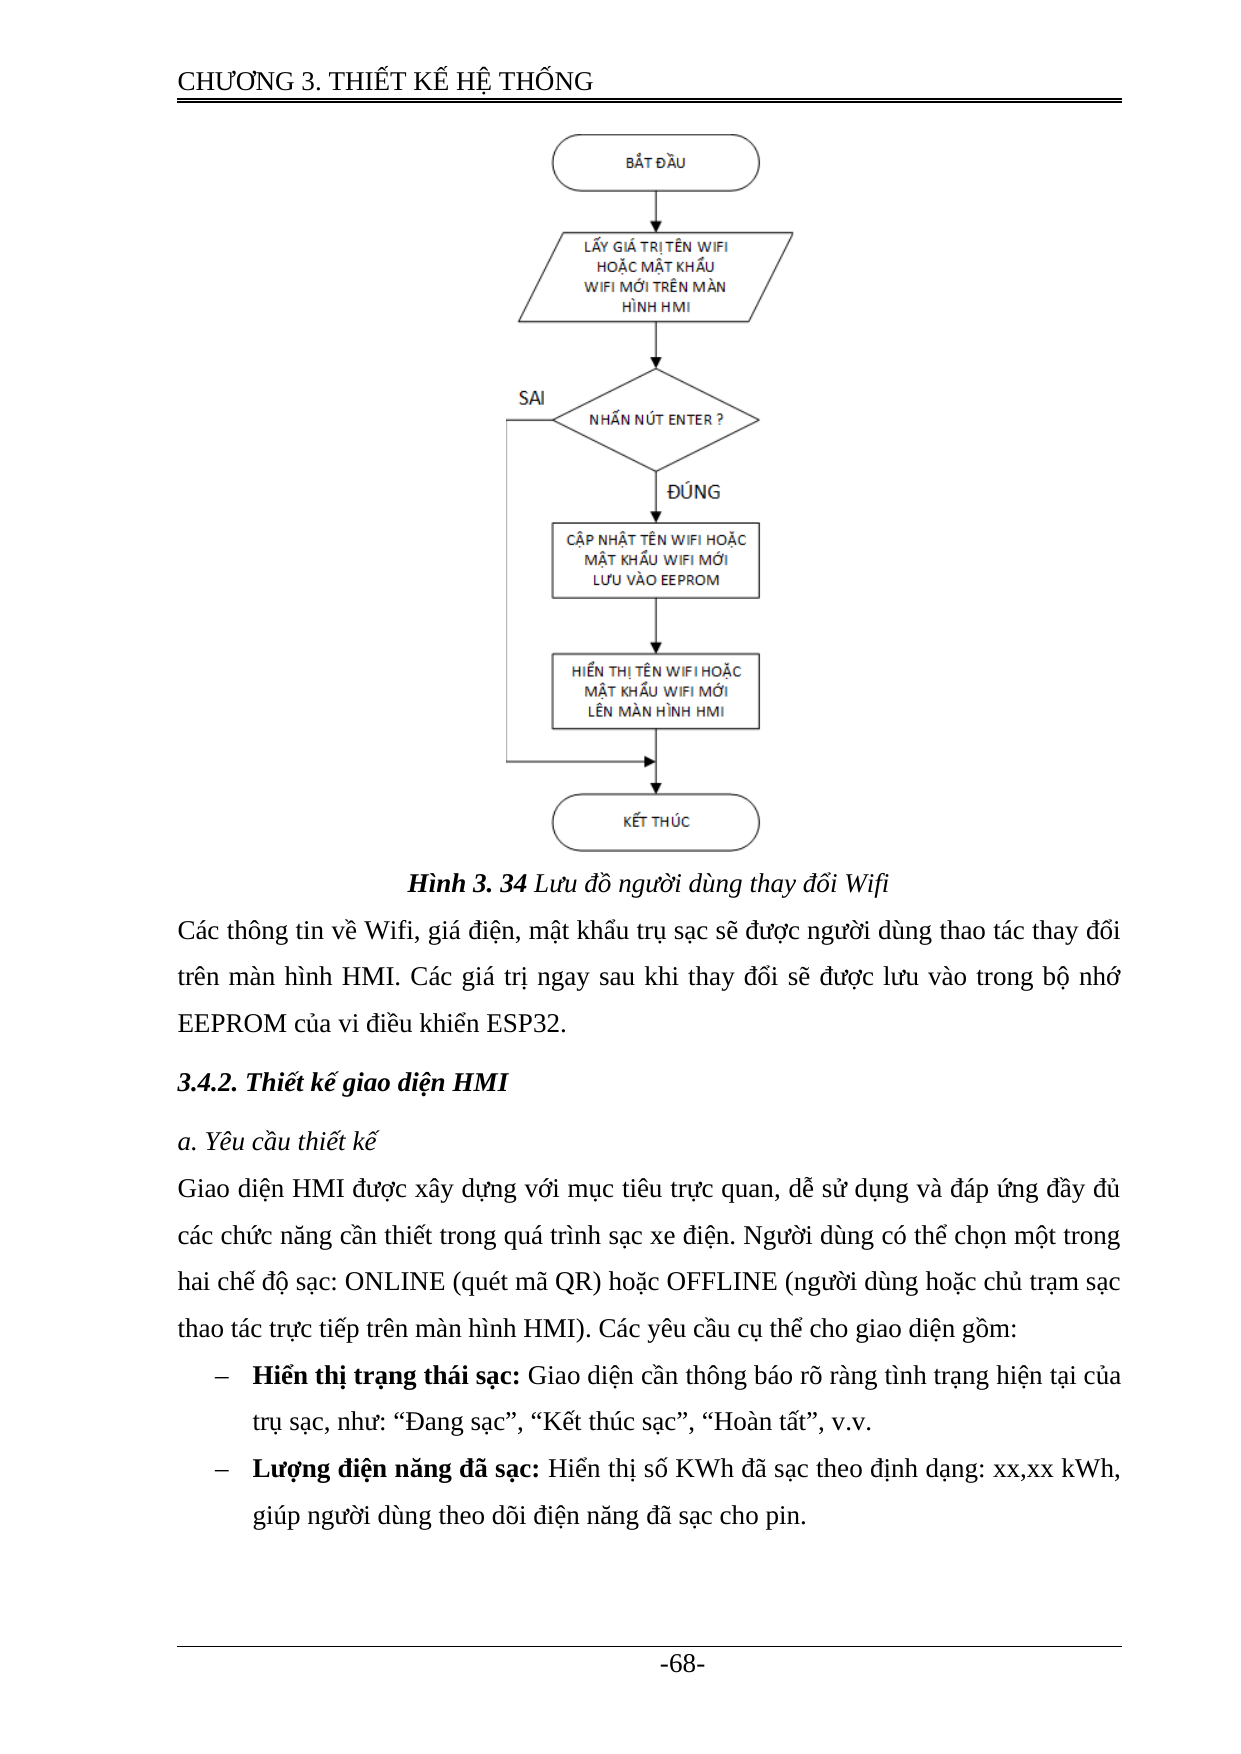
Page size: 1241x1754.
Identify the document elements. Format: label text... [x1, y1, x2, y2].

list Hiển thị trạng thái sạc: Giao diện cần thông báo rõ ràng tình trạng hiện tại của trụ sạc, như: “Đang sạc”, “Kết thúc sạc”, “Hoàn tất”, v.v. [215, 1359, 1122, 1437]
text Hình 3. 34 Lưu đồ người dùng thay đổi Wifi [177, 867, 1122, 898]
list Lượng điện năng đã sạc: Hiển thị số KWh đã sạc theo định dạng: xx,xx kWh, giúp người dùng theo dõi điện năng đã sạc cho pin. [215, 1452, 1122, 1530]
subtitle Yêu cầu thiết kế [177, 1126, 1122, 1157]
subtitle Thiết kế giao diện HMI [177, 1066, 1122, 1097]
text Giao diện HMI được xây dựng với mục tiêu trực quan, dễ sử dụng và đáp ứng đầy đủ các chức năng cần thiết trong quá trình sạc xe điện. Người dùng có thể chọn một trong hai chế độ sạc: ONLINE (quét mã QR) hoặc OFFLINE (người dùng hoặc chủ trạm sạc thao tác trực tiếp trên màn hình HMI). Các yêu cầu cụ thể cho giao diện gồm: [177, 1172, 1122, 1343]
picture [506, 134, 794, 852]
text Các thông tin về Wifi, giá điện, mật khẩu trụ sạc sẽ được người dùng thao tác thay đổi trên màn hình HMI. Các giá trị ngay sau khi thay đổi sẽ được lưu vào trong bộ nhớ EEPROM của vi điều khiển ESP32. [177, 914, 1122, 1038]
